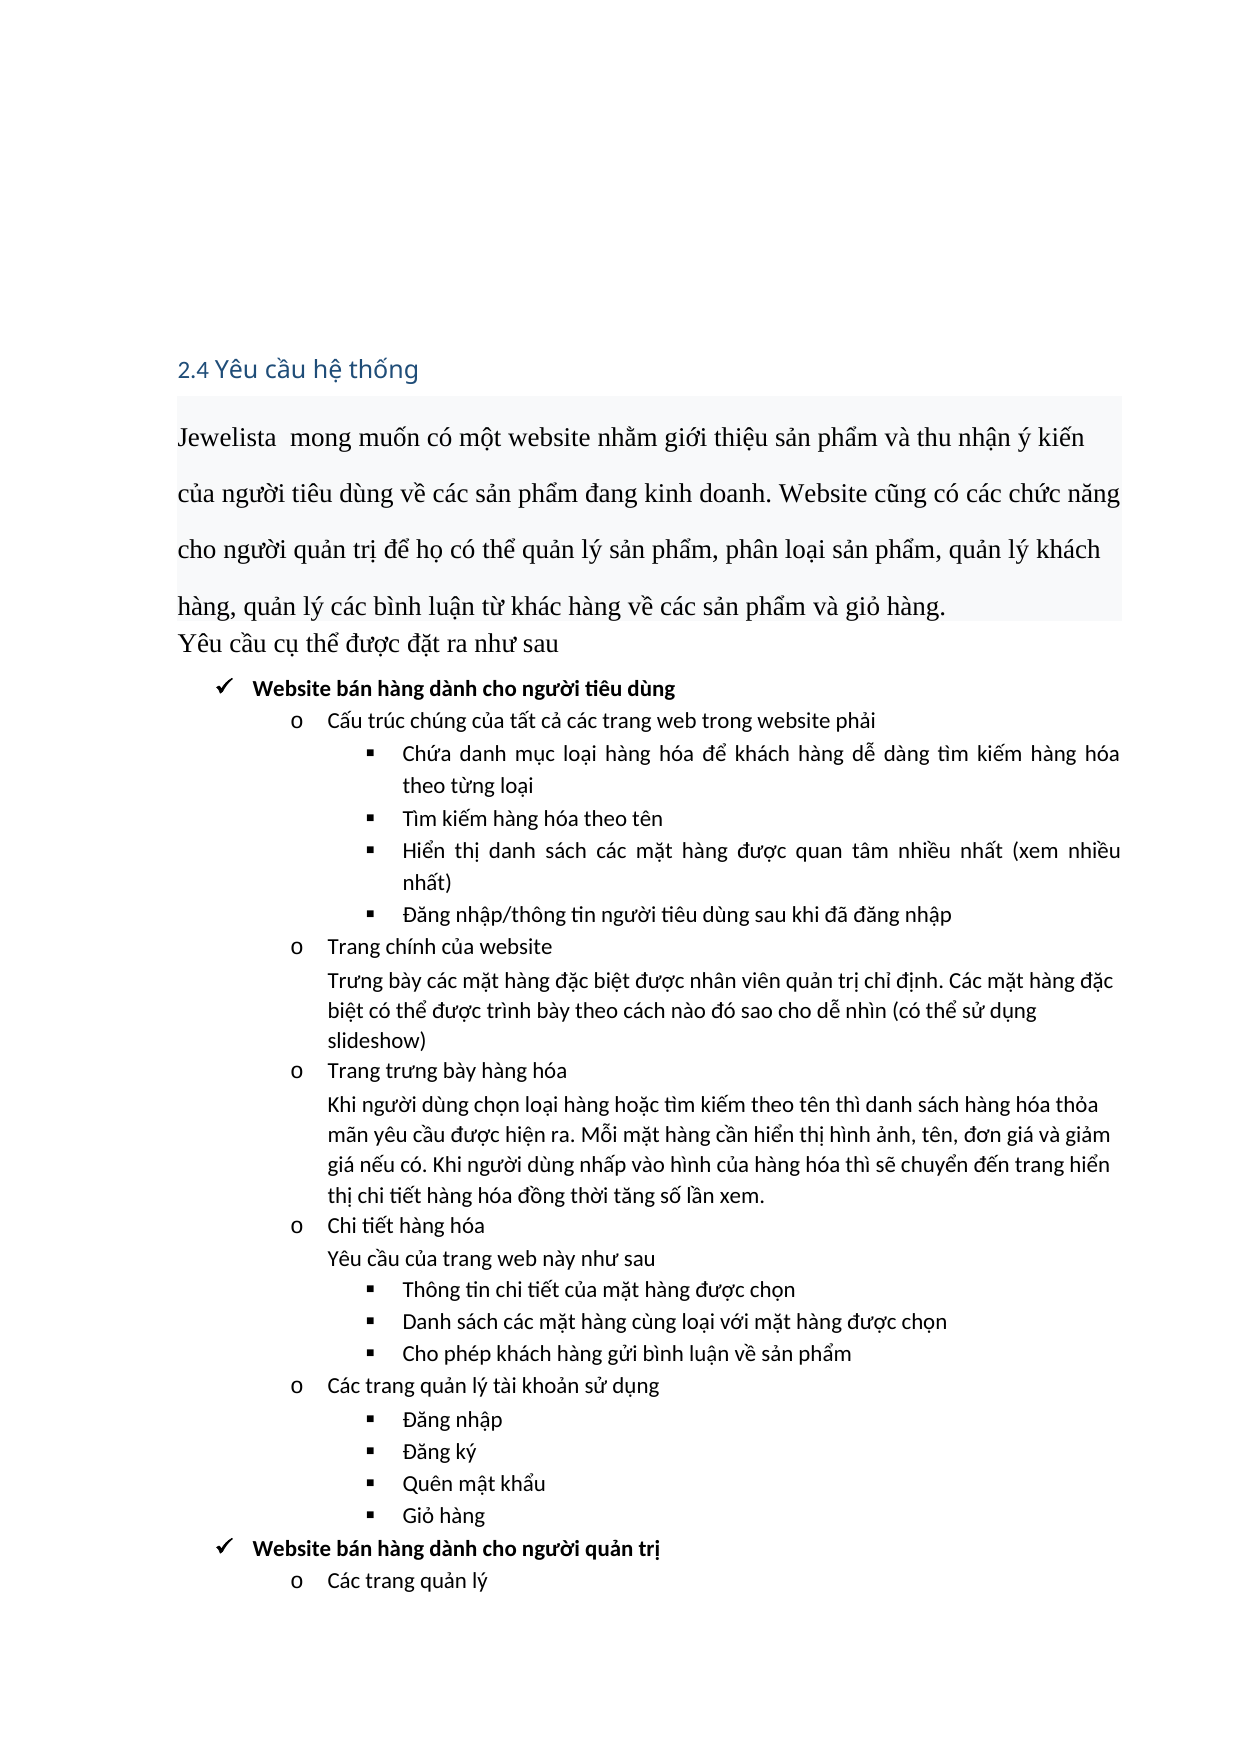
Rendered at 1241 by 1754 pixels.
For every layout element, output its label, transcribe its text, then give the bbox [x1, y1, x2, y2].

text Jewelista mong muốn có một website nhằm giới thiệu sản phẩm và thu nhận ý kiến của người tiêu dùng về các sản phẩm đang kinh doanh. Website cũng có các chức năng cho người quản trị để họ có thể quản lý sản phẩm, phân loại sản phẩm, quản lý khách hàng, quản lý các bình luận từ khác hàng về các sản phẩm và giỏ hàng. [177, 396, 1122, 621]
list Đăng nhập/thông tin người tiêu dùng sau khi đã đăng nhập [365, 900, 1122, 928]
list Thông tin chi tiết của mặt hàng được chọn [365, 1275, 1122, 1303]
list Danh sách các mặt hàng cùng loại với mặt hàng được chọn [365, 1307, 1122, 1335]
list Trang trưng bày hàng hóa [290, 1057, 1122, 1086]
list Website bán hàng dành cho người tiêu dùng [215, 674, 1122, 702]
list Cho phép khách hàng gửi bình luận về sản phẩm [365, 1339, 1122, 1367]
list Hiển thị danh sách các mặt hàng được quan tâm nhiều nhất (xem nhiều nhất) [365, 836, 1122, 896]
list Khi người dùng chọn loại hàng hoặc tìm kiếm theo tên thì danh sách hàng hóa thỏa mãn yêu cầu được hiện ra. Mỗi mặt hàng cần hiển thị hình ảnh, tên, đơn giá và giảm giá nếu có. Khi người dùng nhấp vào hình của hàng hóa thì sẽ chuyển đến trang hiển thị chi tiết hàng hóa đồng thời tăng số lần xem. [327, 1090, 1122, 1209]
list Tìm kiếm hàng hóa theo tên [365, 804, 1122, 832]
list Giỏ hàng [365, 1501, 1122, 1529]
list Chi tiết hàng hóa [290, 1211, 1122, 1240]
list Các trang quản lý [290, 1566, 1122, 1595]
list Đăng nhập [365, 1405, 1122, 1433]
list Trang chính của website [290, 932, 1122, 962]
list Đăng ký [365, 1437, 1122, 1465]
list Quên mật khẩu [365, 1469, 1122, 1497]
list Trưng bày các mặt hàng đặc biệt được nhân viên quản trị chỉ định. Các mặt hàng đặc biệt có thể được trình bày theo cách nào đó sao cho dễ nhìn (có thể sử dụng slideshow) [327, 966, 1122, 1054]
text Yêu cầu cụ thể được đặt ra như sau [177, 627, 1122, 658]
list Website bán hàng dành cho người quản trị [215, 1534, 1122, 1562]
list Cấu trúc chúng của tất cả các trang web trong website phải [290, 706, 1122, 735]
subtitle 2.4 Yêu cầu hệ thống [177, 351, 1122, 386]
list Yêu cầu của trang web này như sau [327, 1244, 1122, 1273]
list Các trang quản lý tài khoản sử dụng [290, 1371, 1122, 1401]
list Chứa danh mục loại hàng hóa để khách hàng dễ dàng tìm kiếm hàng hóa theo từng loại [365, 739, 1122, 799]
